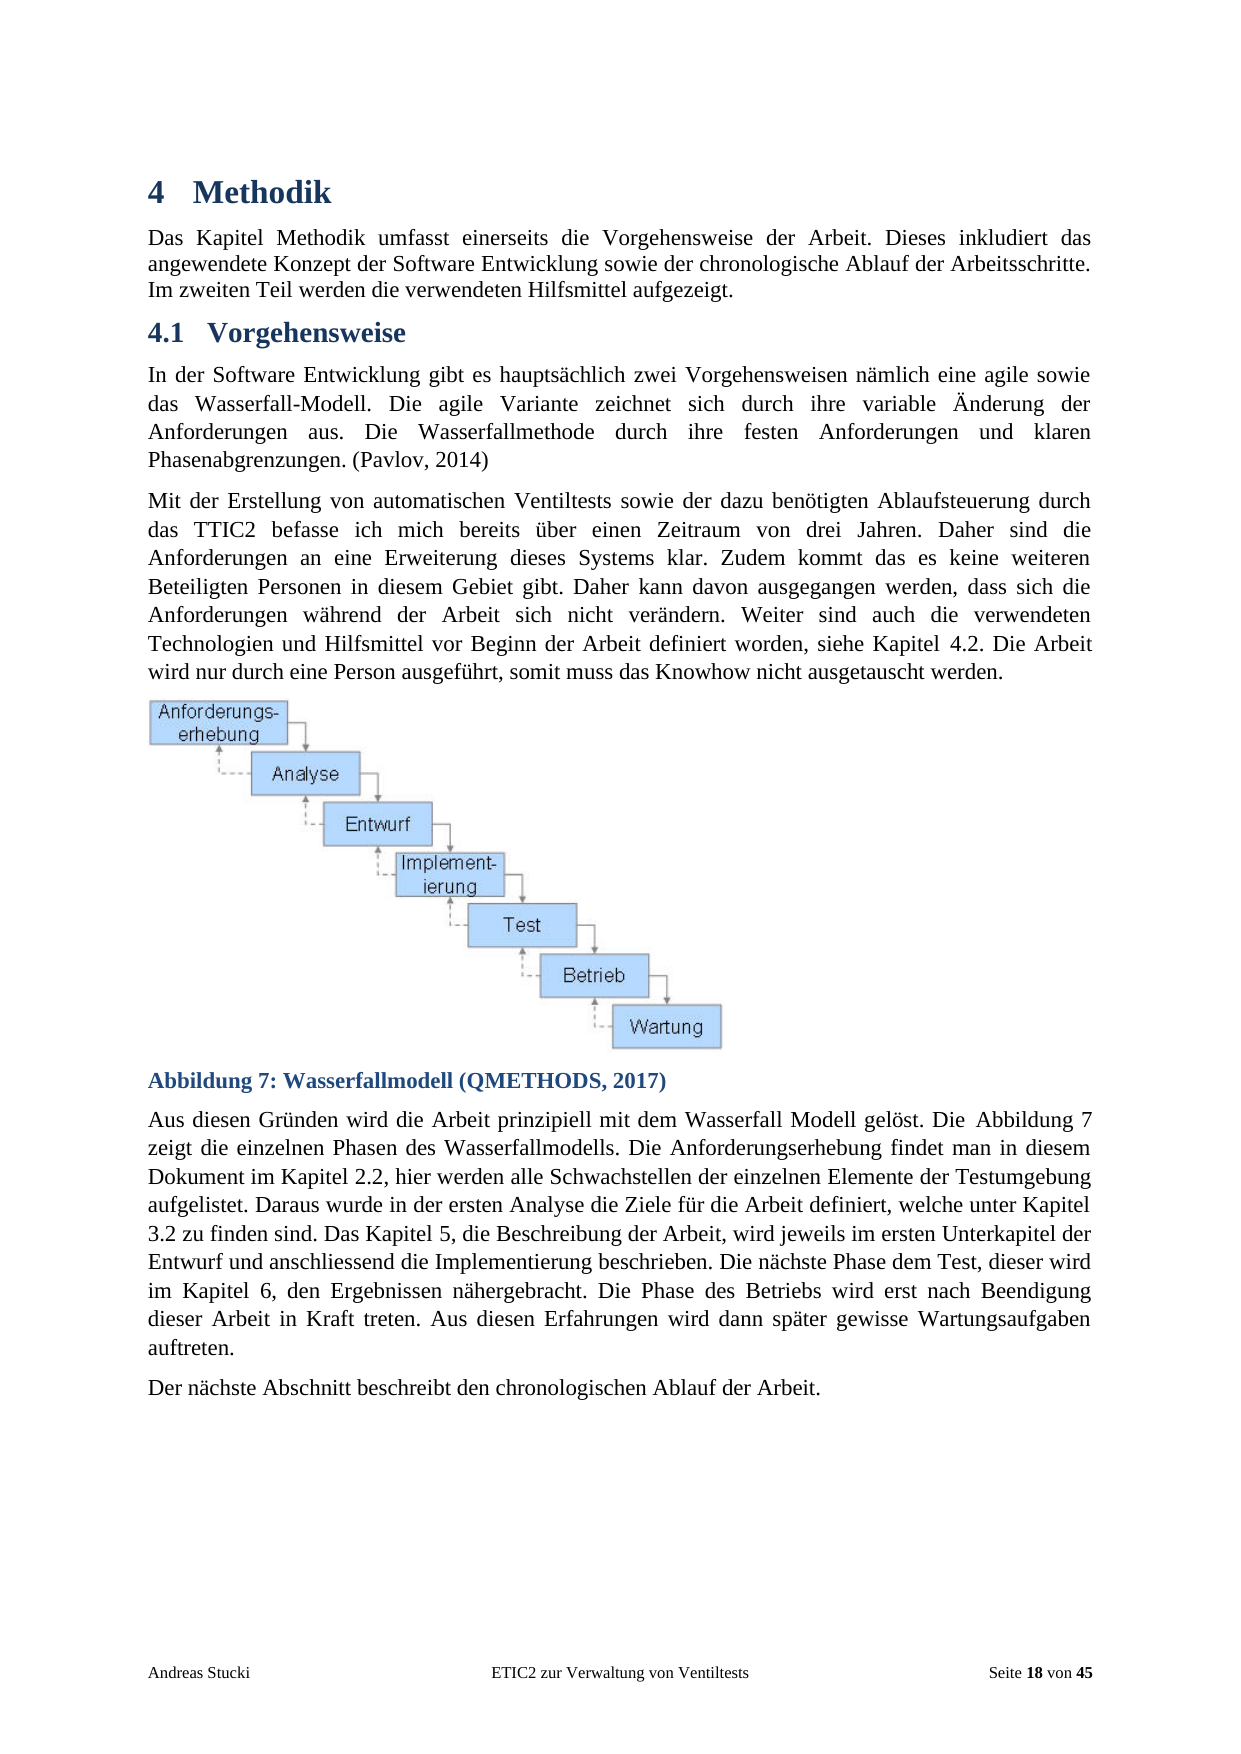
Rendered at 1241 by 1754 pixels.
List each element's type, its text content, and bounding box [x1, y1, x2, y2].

text Aus diesen Gründen wird die Arbeit prinzipiell mit dem Wasserfall Modell gelöst. Die Abbildung 7 zeigt die einzelnen Phasen des Wasserfallmodells. Die Anforderungserhebung findet man in diesem Dokument im Kapitel 2.2, hier werden alle Schwachstellen der einzelnen Elemente der Testumgebung aufgelistet. Daraus wurde in der ersten Analyse die Ziele für die Arbeit definiert, welche unter Kapitel 3.2 zu finden sind. Das Kapitel 5, die Beschreibung der Arbeit, wird jeweils im ersten Unterkapitel der Entwurf und anschliessend die Implementierung beschrieben. Die nächste Phase dem Test, dieser wird im Kapitel 6, den Ergebnissen nähergebracht. Die Phase des Betriebs wird erst nach Beendigung dieser Arbeit in Kraft treten. Aus diesen Erfahrungen wird dann später gewisse Wartungsaufgaben auftreten. [148, 1106, 1092, 1360]
text Der nächste Abschnitt beschreibt den chronologischen Ablauf der Arbeit. [148, 1374, 1092, 1401]
text Das Kapitel Methodik umfasst einerseits die Vorgehensweise der Arbeit. Dieses inkludiert das angewendete Konzept der Software Entwicklung sowie der chronologische Ablauf der Arbeitsschritte. Im zweiten Teil werden die verwendeten Hilfsmittel aufgezeigt. [148, 223, 1092, 303]
text Mit der Erstellung von automatischen Ventiltests sowie der dazu benötigten Ablaufsteuerung durch das TTIC2 befasse ich mich bereits über einen Zeitraum von drei Jahren. Daher sind die Anforderungen an eine Erweiterung dieses Systems klar. Zudem kommt das es keine weiteren Beteiligten Personen in diesem Gebiet gibt. Daher kann davon ausgegangen werden, dass sich die Anforderungen während der Arbeit sich nicht verändern. Weiter sind auch die verwendeten Technologien und Hilfsmittel vor Beginn der Arbeit definiert worden, siehe Kapitel 4.2. Die Arbeit wird nur durch eine Person ausgeführt, somit muss das Knowhow nicht ausgetauscht werden. [148, 487, 1092, 684]
subtitle Vorgehensweise [148, 315, 1092, 349]
text In der Software Entwicklung gibt es hauptsächlich zwei Vorgehensweisen nämlich eine agile sowie das Wasserfall-Modell. Die agile Variante zeichnet sich durch ihre variable Änderung der Anforderungen aus. Die Wasserfallmethode durch ihre festen Anforderungen und klaren Phasenabgrenzungen. (Pavlov, 2014) [148, 361, 1092, 473]
picture [147, 698, 726, 1053]
subtitle Methodik [148, 173, 1092, 211]
